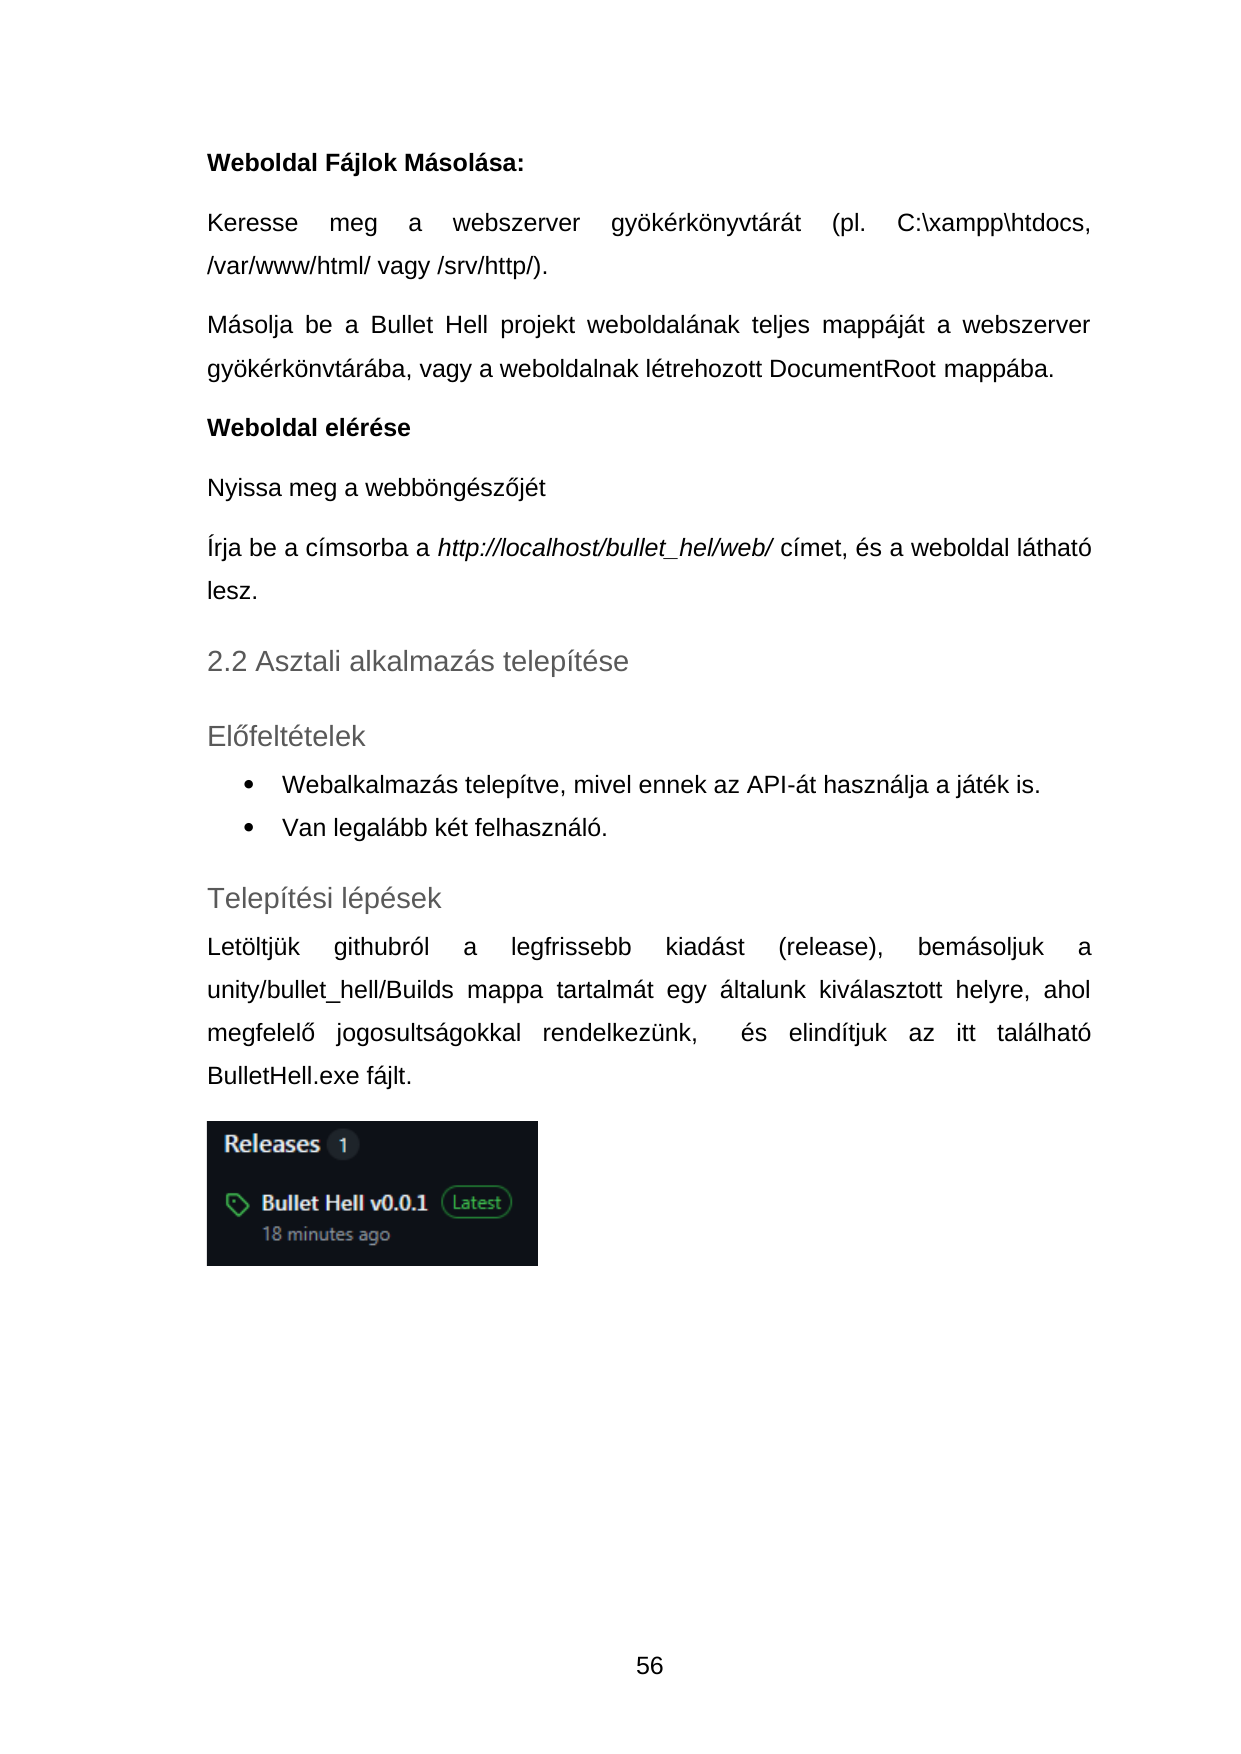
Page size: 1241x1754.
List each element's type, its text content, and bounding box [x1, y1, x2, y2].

subtitle Telepítési lépések [207, 881, 1092, 915]
text Letöltjük githubról a legfrissebb kiadást (release), bemásoljuk a unity/bullet_hell/Builds mappa tartalmát egy általunk kiválasztott helyre, ahol megfelelő jogosultságokkal rendelkezünk, és elindítjuk az itt található BulletHell.exe fájlt. [207, 932, 1092, 1090]
text Weboldal elérése [207, 413, 1092, 442]
list Van legalább két felhasználó. [244, 813, 1092, 842]
text Nyissa meg a webböngészőjét [207, 473, 1092, 502]
text Keresse meg a webszerver gyökérkönyvtárát (pl. C:\xampp\htdocs, /var/www/html/ vagy /srv/http/). [207, 207, 1092, 279]
text Előfeltételek [207, 719, 1092, 753]
list Webalkalmazás telepítve, mivel ennek az API-át használja a játék is. [244, 770, 1092, 799]
subtitle Asztali alkalmazás telepítése [207, 644, 1092, 678]
text Weboldal Fájlok Másolása: [207, 148, 1092, 176]
picture [206, 1121, 538, 1266]
text Írja be a címsorba a http://localhost/bullet_hel/web/ címet, és a weboldal látható lesz. [207, 533, 1092, 605]
text Másolja be a Bullet Hell projekt weboldalának teljes mappáját a webszerver gyökérkönvtárába, vagy a weboldalnak létrehozott DocumentRoot mappába. [207, 310, 1092, 382]
